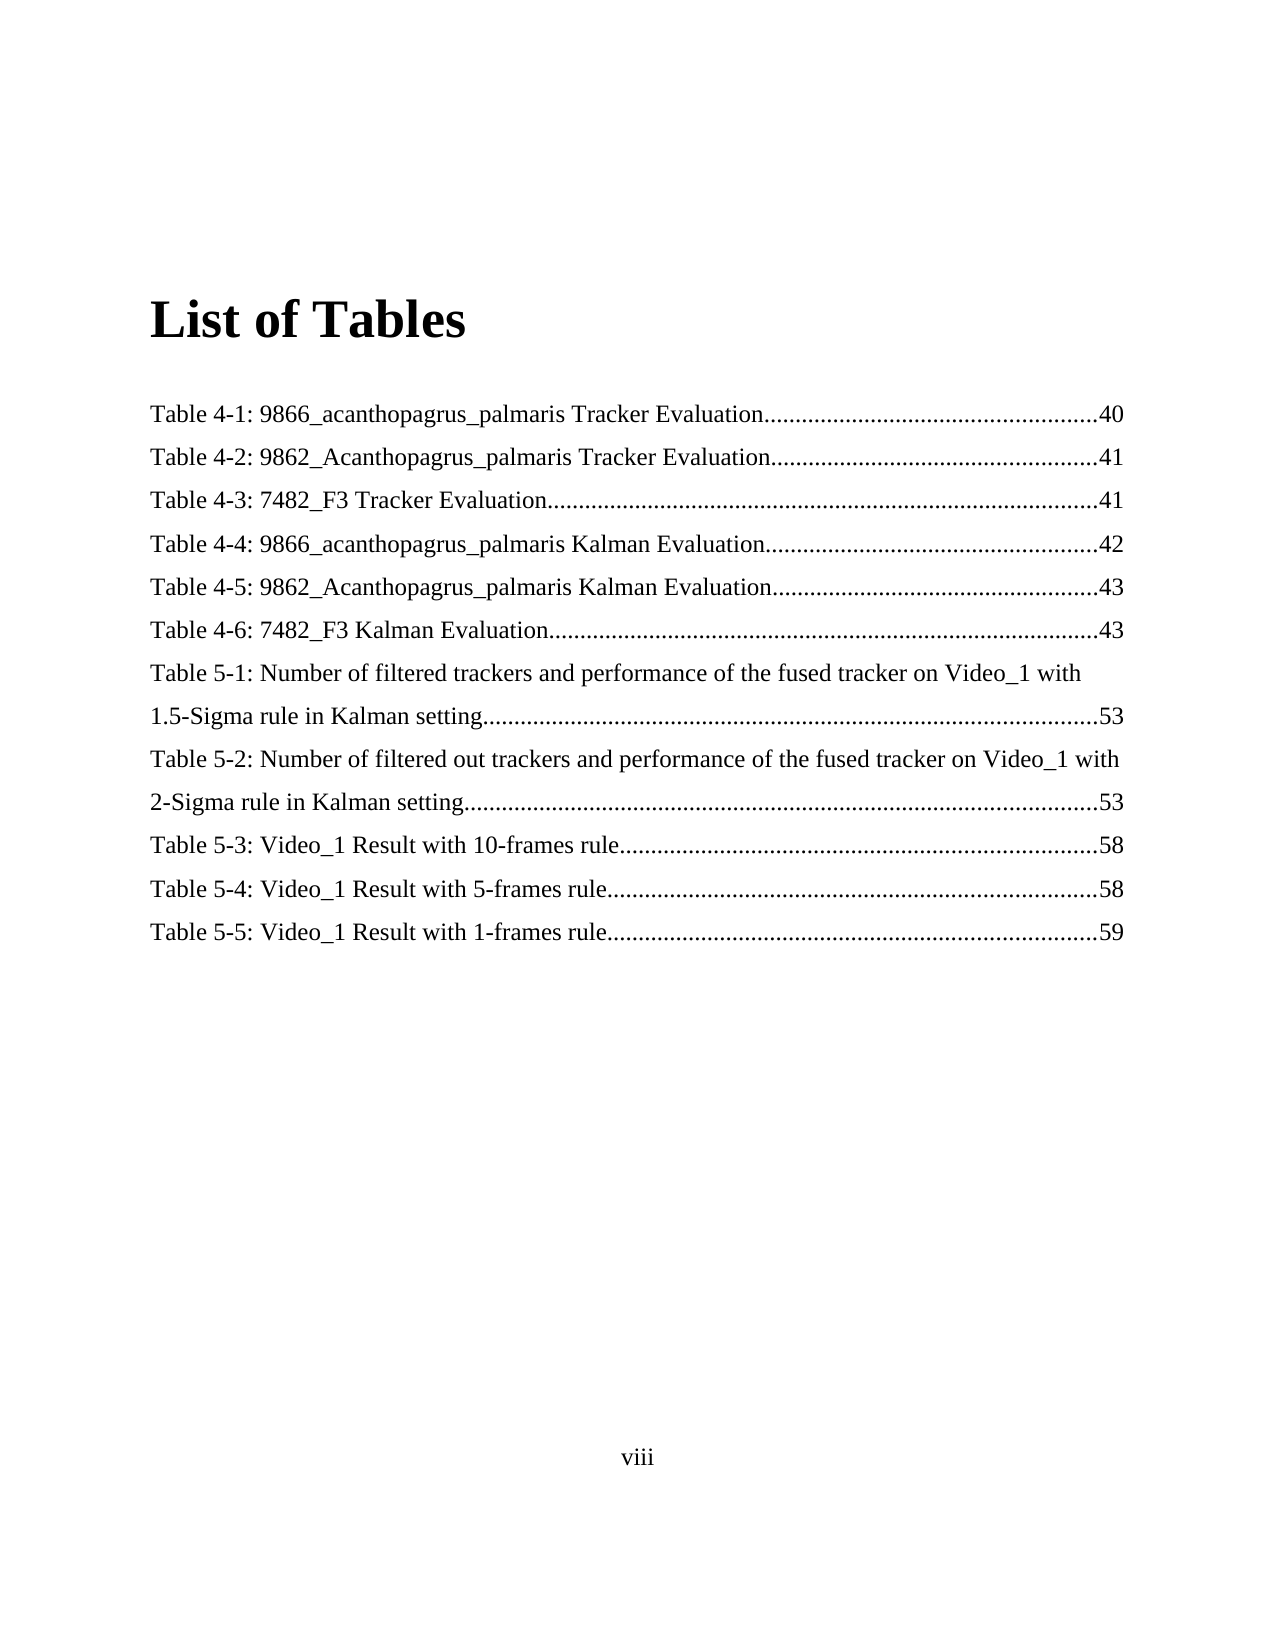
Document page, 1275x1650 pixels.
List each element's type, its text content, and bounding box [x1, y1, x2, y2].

text Table 4-5: 9862_Acanthopagrus_palmaris Kalman Evaluation 43 [150, 572, 1125, 601]
text Table 4-4: 9866_acanthopagrus_palmaris Kalman Evaluation 42 [150, 529, 1125, 557]
text Table 4-2: 9862_Acanthopagrus_palmaris Tracker Evaluation 41 [150, 442, 1125, 471]
text Table 5-4: Video_1 Result with 5-frames rule 58 [150, 874, 1125, 902]
text Table 4-3: 7482_F3 Tracker Evaluation 41 [150, 486, 1125, 514]
subtitle List of Tables [150, 287, 1125, 349]
text Table 5-1: Number of filtered trackers and performance of the fused tracker on Video_1 with 1.5-Sigma rule in Kalman setting 53 [150, 658, 1125, 730]
text Table 5-3: Video_1 Result with 10-frames rule 58 [150, 831, 1125, 859]
text Table 4-1: 9866_acanthopagrus_palmaris Tracker Evaluation 40 [150, 399, 1125, 428]
text Table 5-5: Video_1 Result with 1-frames rule 59 [150, 917, 1125, 946]
text Table 5-2: Number of filtered out trackers and performance of the fused tracker on Video_1 with 2-Sigma rule in Kalman setting 53 [150, 744, 1125, 816]
text Table 4-6: 7482_F3 Kalman Evaluation 43 [150, 615, 1125, 644]
